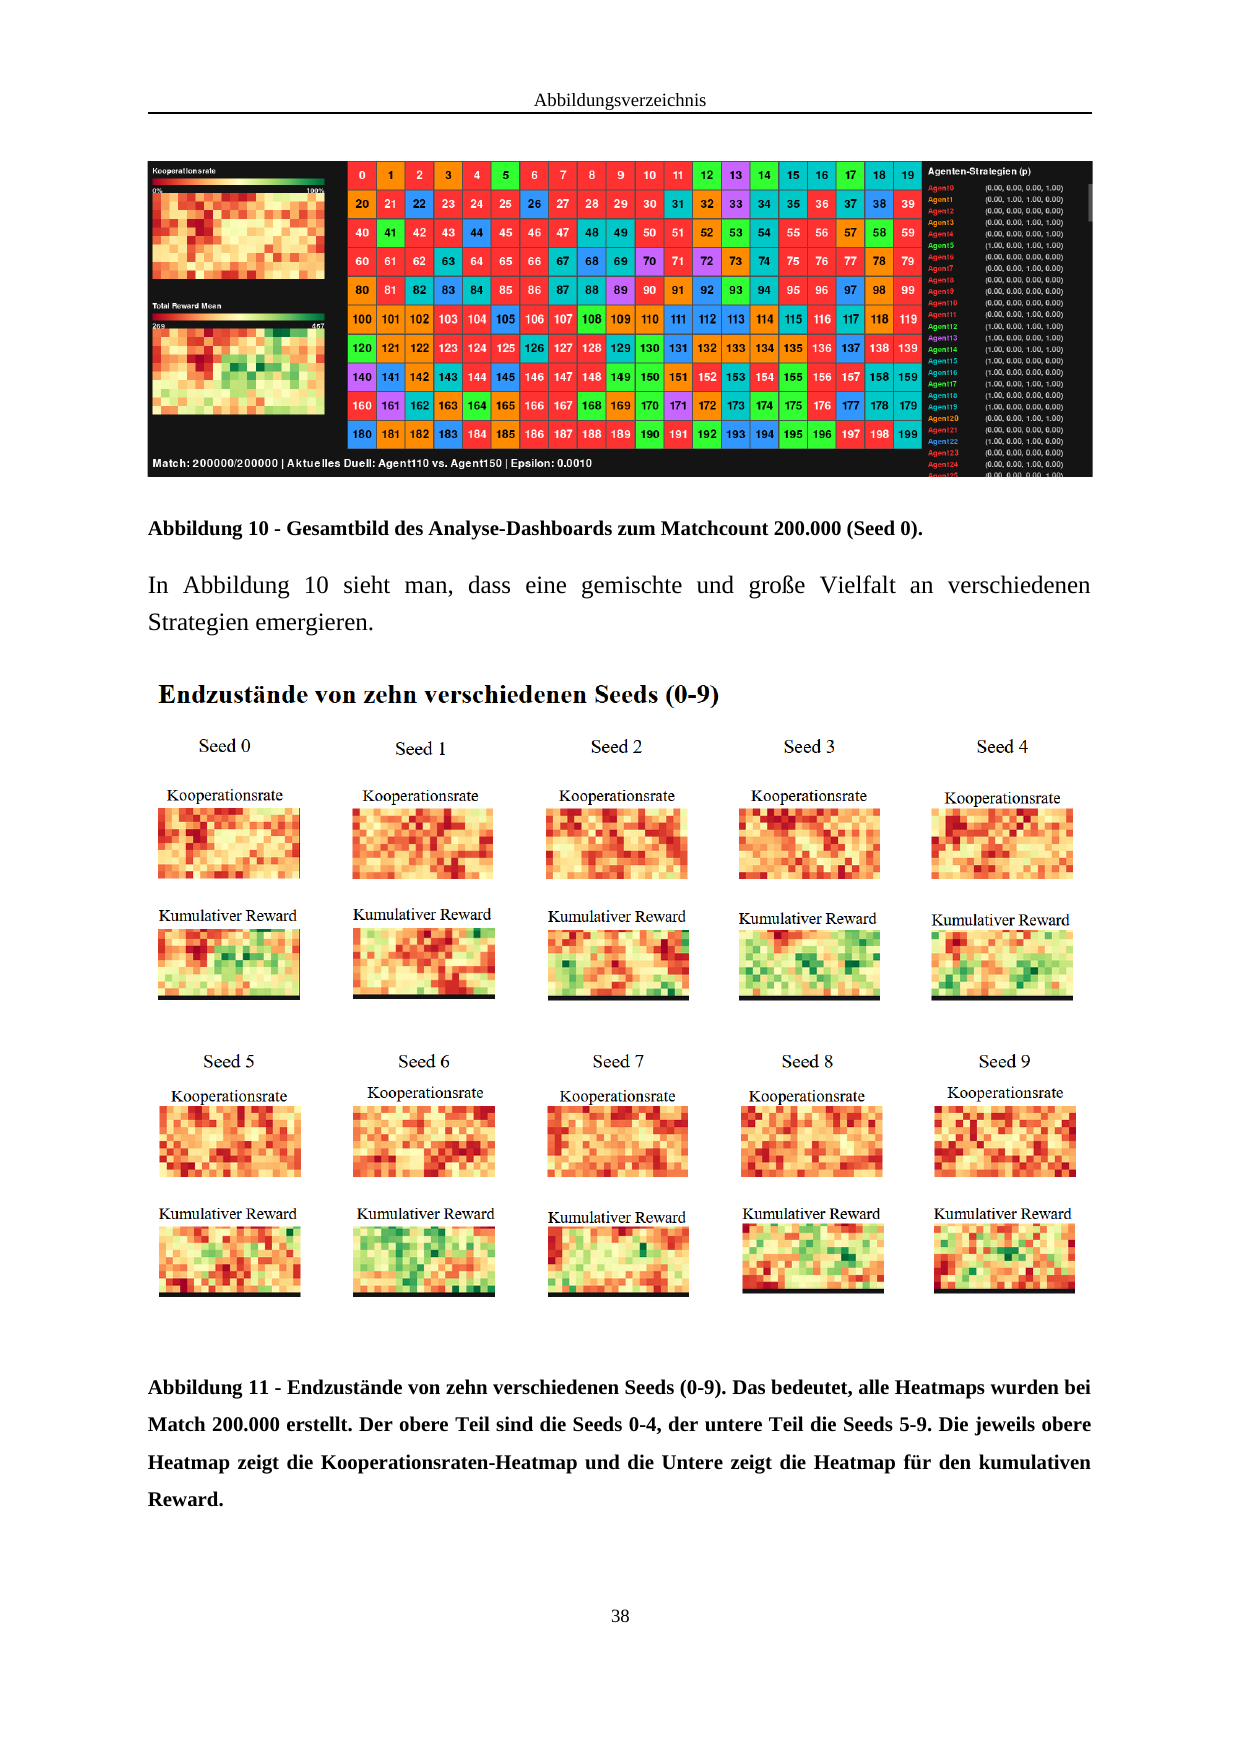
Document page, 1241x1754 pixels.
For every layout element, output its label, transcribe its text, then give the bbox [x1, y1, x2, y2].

picture [147, 161, 1093, 477]
text Abbildung 10 - Gesamtbild des Analyse-Dashboards zum Matchcount 200.000 (Seed 0). [148, 511, 1092, 544]
text In Abbildung 10 sieht man, dass eine gemischte und große Vielfalt an verschiedenen Strategien emergieren. [148, 568, 1092, 638]
picture [147, 663, 1093, 1325]
text Abbildung 11 - Endzustände von zehn verschiedenen Seeds (0-9). Das bedeutet, alle Heatmaps wurden bei Match 200.000 erstellt. Der obere Teil sind die Seeds 0-4, der untere Teil die Seeds 5-9. Die jeweils obere Heatmap zeigt die Kooperationsraten-Heatmap und die Untere zeigt die Heatmap für den kumulativen Reward. [148, 1371, 1092, 1515]
